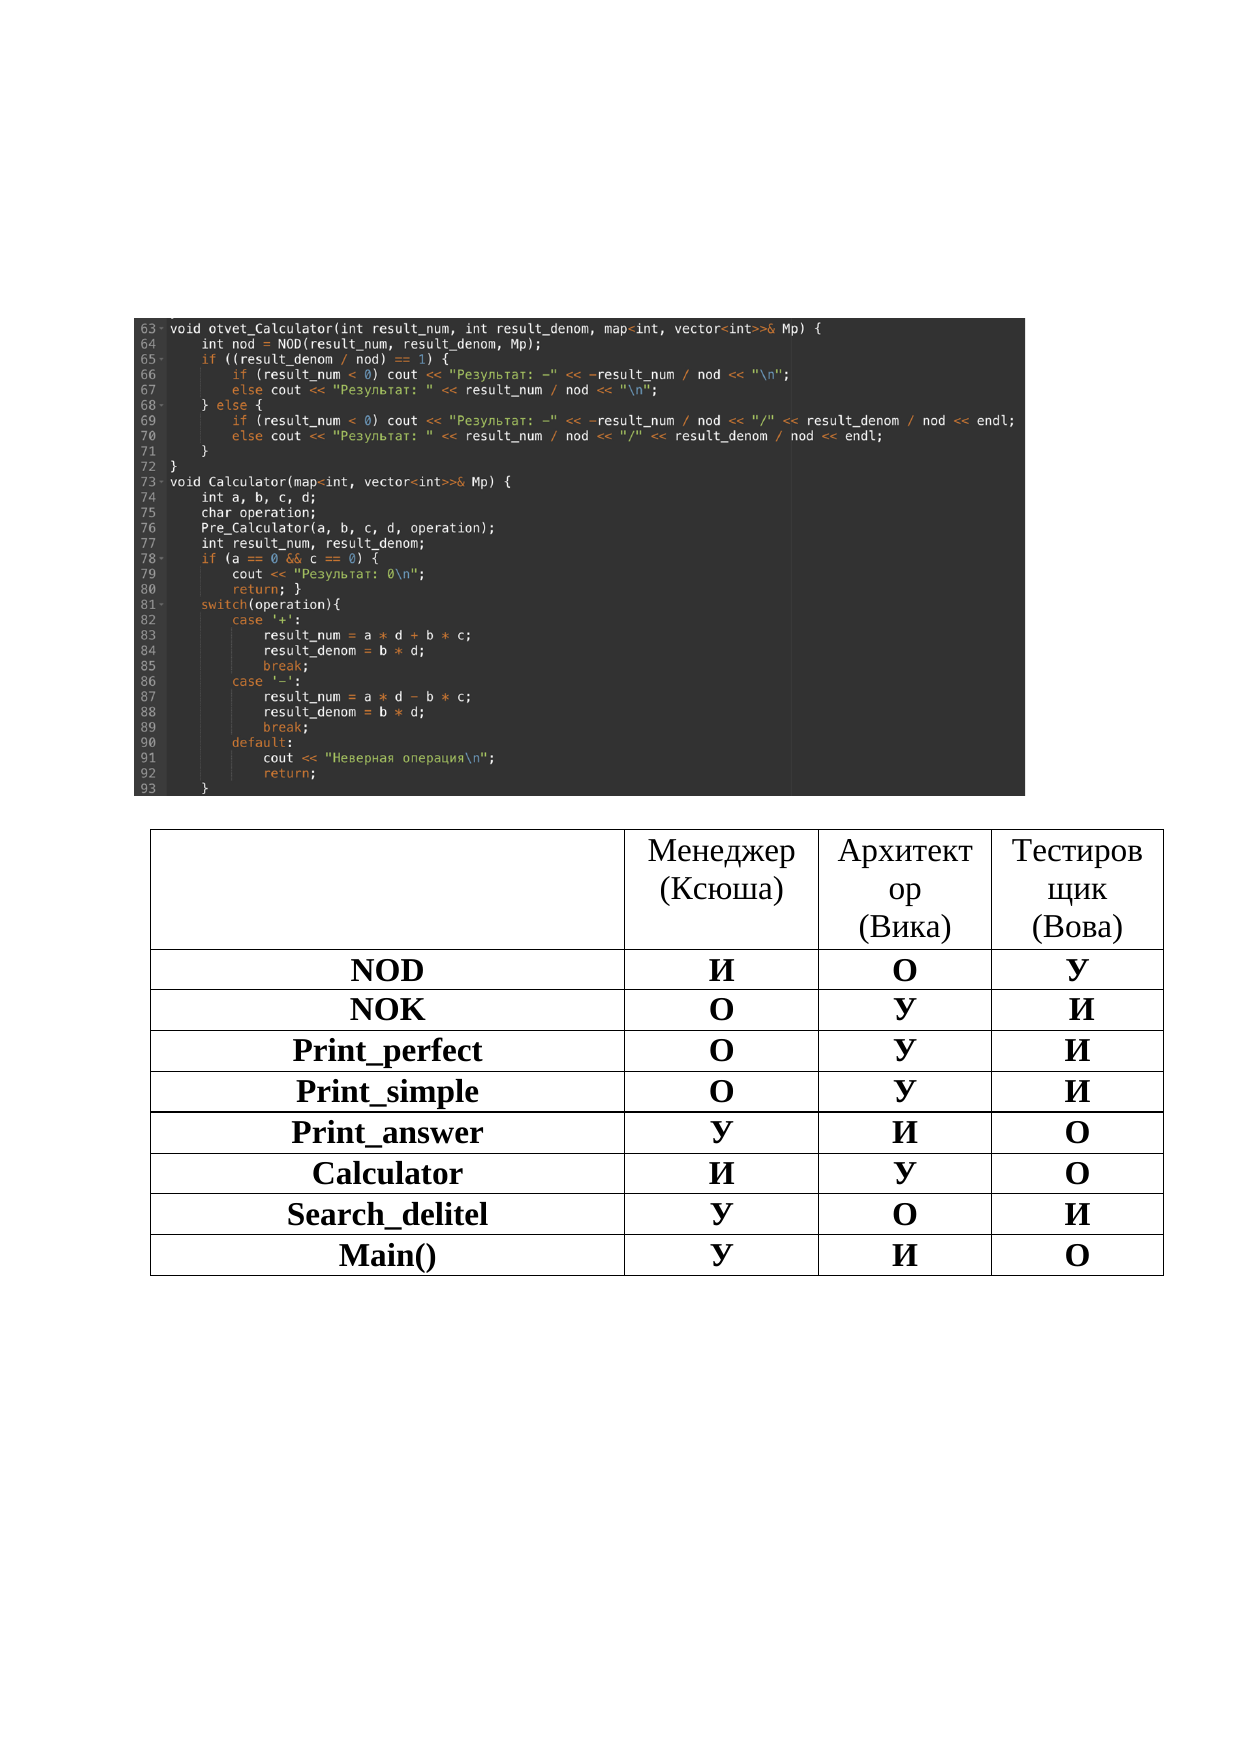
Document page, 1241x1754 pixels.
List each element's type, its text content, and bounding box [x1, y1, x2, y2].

table_header Тестировщик (Вова) [992, 830, 1163, 949]
table_cell У [819, 1031, 991, 1071]
table_cell У [819, 990, 991, 1029]
picture [134, 318, 1026, 796]
table_cell Print_answer [151, 1113, 624, 1152]
table_cell У [819, 1154, 991, 1193]
table_cell О [819, 1194, 991, 1234]
table_cell И [819, 1235, 991, 1275]
table_cell О [992, 1154, 1163, 1193]
table_cell И [992, 1072, 1163, 1111]
table_cell О [992, 1235, 1163, 1275]
table_cell NOK [151, 990, 624, 1029]
table_cell О [819, 950, 991, 989]
table_cell У [625, 1194, 818, 1234]
table_cell И [625, 1154, 818, 1193]
table_header Менеджер (Ксюша) [625, 830, 818, 949]
table_cell У [625, 1235, 818, 1275]
table_cell У [625, 1113, 818, 1152]
table_cell Print_perfect [151, 1031, 624, 1071]
table_cell Search_delitel [151, 1194, 624, 1234]
table_cell Main() [151, 1235, 624, 1275]
table_cell Calculator [151, 1154, 624, 1193]
table_cell O [625, 1031, 818, 1071]
table_cell У [819, 1072, 991, 1111]
table_header [151, 830, 624, 949]
table_cell И [625, 950, 818, 989]
table_cell И [992, 1194, 1163, 1234]
table_cell У [992, 950, 1163, 989]
table_cell И [992, 1031, 1163, 1071]
table_cell Print_simple [151, 1072, 624, 1111]
table_cell O [625, 1072, 818, 1111]
table_header Архитектор (Вика) [819, 830, 991, 949]
table_cell О [625, 990, 818, 1029]
table_cell О [992, 1113, 1163, 1152]
table_cell И [992, 990, 1163, 1029]
table_cell И [819, 1113, 991, 1152]
table_cell NOD [151, 950, 624, 989]
